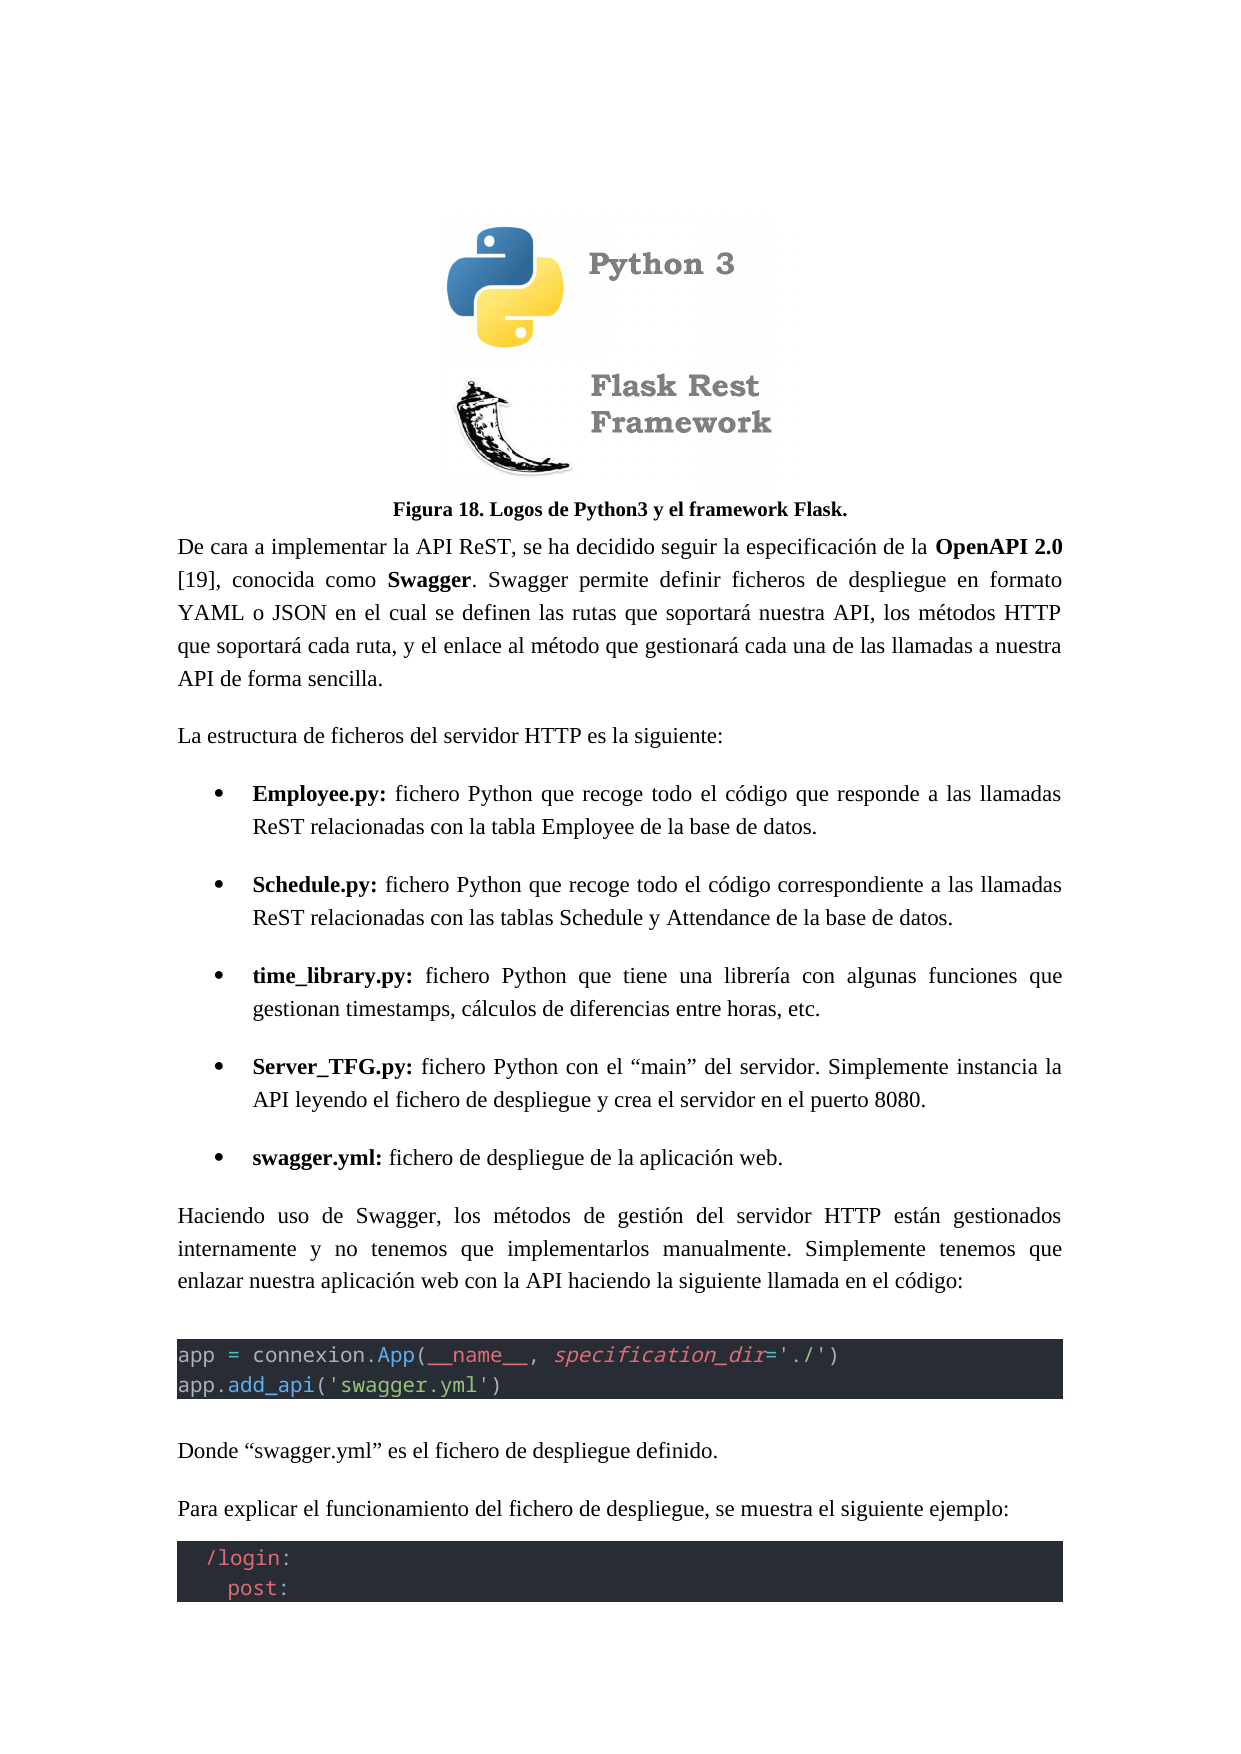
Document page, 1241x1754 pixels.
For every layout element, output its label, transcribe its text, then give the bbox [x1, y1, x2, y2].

list Server_TFG.py: fichero Python con el “main” del servidor. Simplemente instancia la API leyendo el fichero de despliegue y crea el servidor en el puerto 8080. [215, 1053, 1063, 1112]
text post: [177, 1572, 1063, 1602]
list Schedule.py: fichero Python que recoge todo el código correspondiente a las llamadas ReST relacionadas con las tablas Schedule y Attendance de la base de datos. [215, 871, 1063, 931]
text Haciendo uso de Swagger, los métodos de gestión del servidor HTTP están gestionados internamente y no tenemos que implementarlos manualmente. Simplemente tenemos que enlazar nuestra aplicación web con la API haciendo la siguiente llamada en el código: [177, 1202, 1063, 1294]
list Employee.py: fichero Python que recoge todo el código que responde a las llamadas ReST relacionadas con la tabla Employee de la base de datos. [215, 781, 1063, 840]
text Para explicar el funcionamiento del fichero de despliegue, se muestra el siguiente ejemplo: [177, 1496, 1063, 1522]
text app = connexion.App(__name__, specification_dir='./') [177, 1339, 1063, 1369]
text De cara a implementar la API ReST, se ha decidido seguir la especificación de la OpenAPI 2.0 [19], conocida como Swagger. Swagger permite definir ficheros de despliegue en formato YAML o JSON en el cual se definen las rutas que soportará nuestra API, los métodos HTTP que soportará cada ruta, y el enlace al método que gestionará cada una de las llamadas a nuestra API de forma sencilla. [177, 533, 1063, 691]
text Donde “swagger.yml” es el fichero de despliegue definido. [177, 1438, 1063, 1464]
list time_library.py: fichero Python que tiene una librería con algunas funciones que gestionan timestamps, cálculos de diferencias entre horas, etc. [215, 962, 1063, 1021]
text Figura 18. Logos de Python3 y el framework Flask. [177, 496, 1063, 521]
text La estructura de ficheros del servidor HTTP es la siguiente: [177, 723, 1063, 749]
list swagger.yml: fichero de despliegue de la aplicación web. [215, 1144, 1063, 1170]
picture [440, 215, 800, 497]
text /login: [177, 1541, 1063, 1572]
text app.add_api('swagger.yml') [177, 1369, 1063, 1399]
